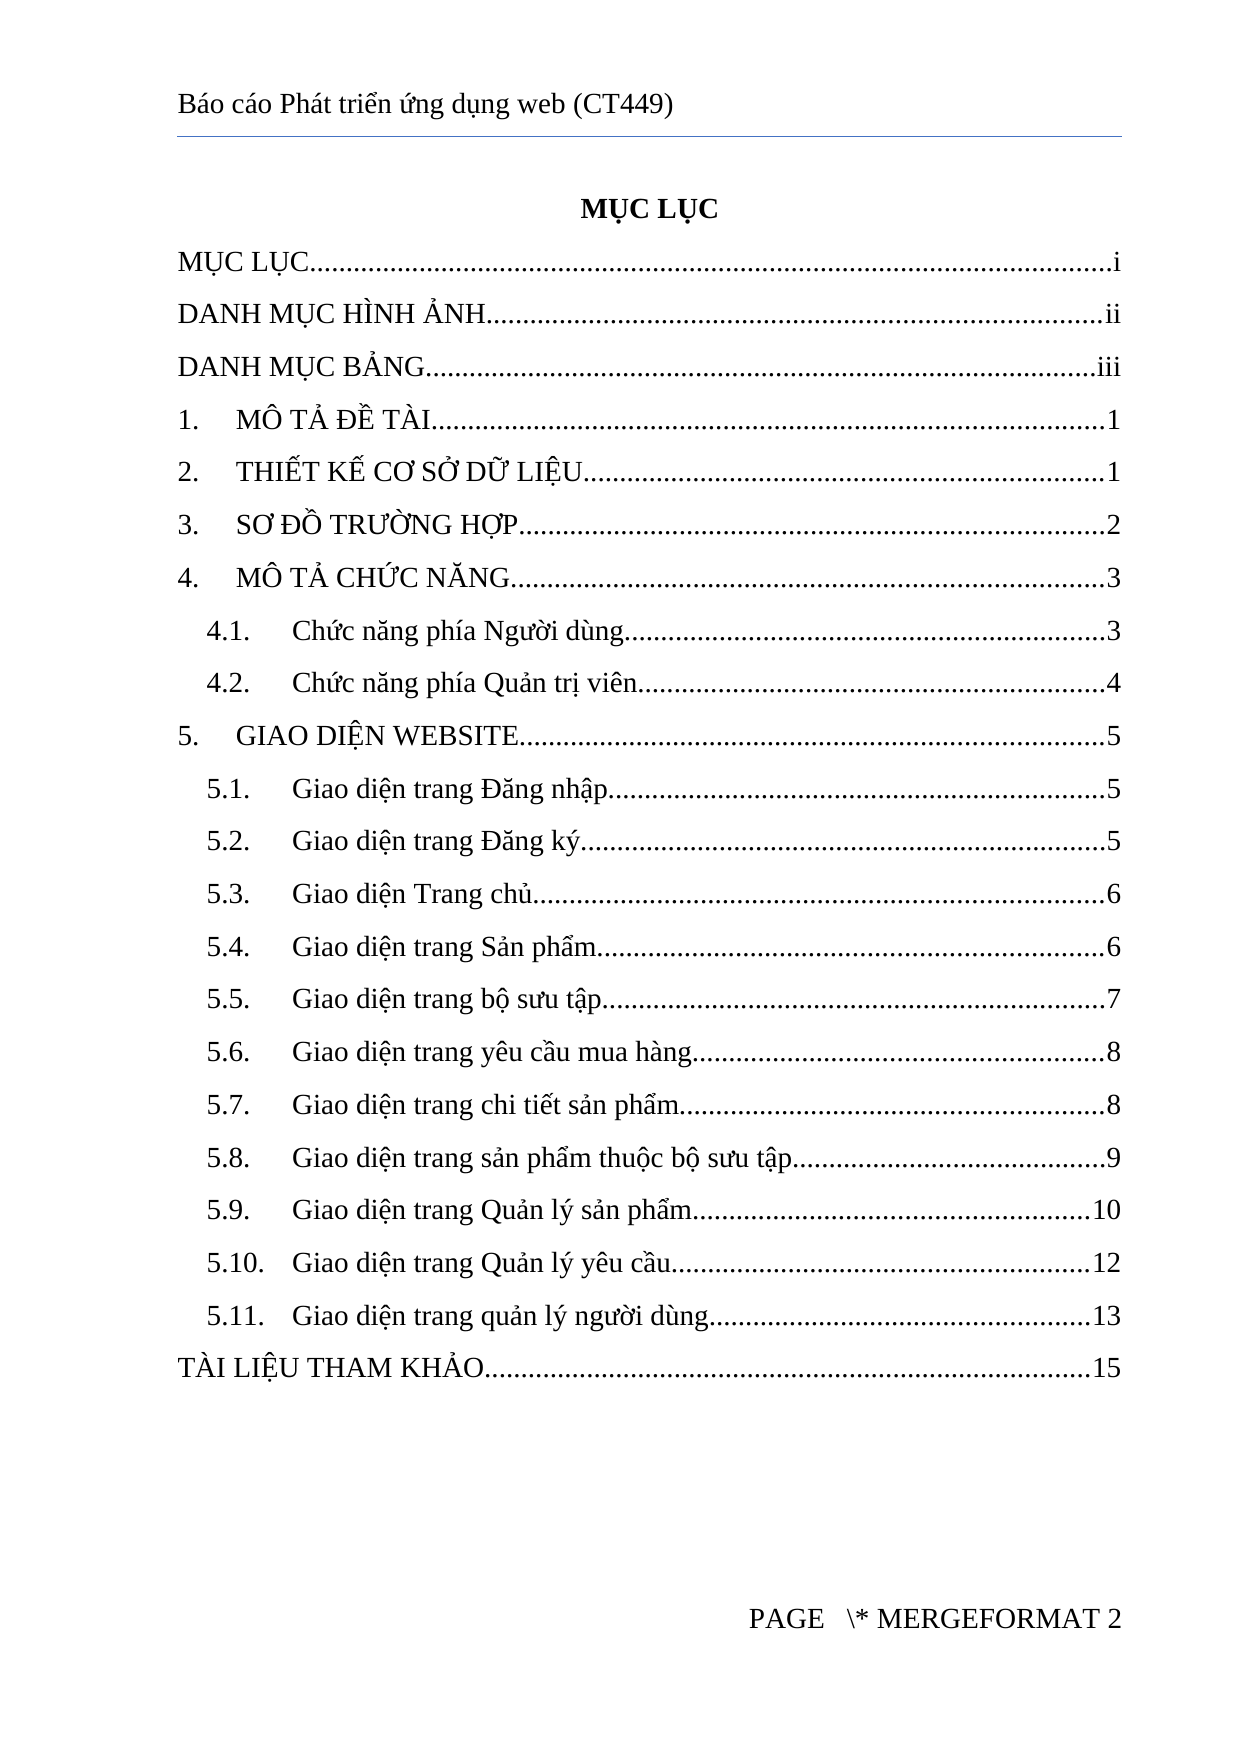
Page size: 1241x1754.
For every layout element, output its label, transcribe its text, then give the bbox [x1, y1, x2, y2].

text 4.1. Chức năng phía Người dùng 3 [206, 613, 1122, 646]
text 4.2. Chức năng phía Quản trị viên 4 [206, 665, 1122, 699]
text MỤC LỤC i [177, 244, 1122, 277]
text 5.1. Giao diện trang Đăng nhập 5 [206, 771, 1122, 804]
text 2. THIẾT KẾ CƠ SỞ DỮ LIỆU 1 [177, 454, 1122, 488]
text 5.4. Giao diện trang Sản phẩm 6 [206, 929, 1122, 962]
text MỤC LỤC [177, 191, 1122, 224]
text 5. GIAO DIỆN WEBSITE 5 [177, 718, 1122, 752]
text TÀI LIỆU THAM KHẢO 15 [177, 1351, 1122, 1384]
text 5.10. Giao diện trang Quản lý yêu cầu 12 [206, 1245, 1122, 1279]
text DANH MỤC HÌNH ẢNH ii [177, 296, 1122, 330]
text 5.9. Giao diện trang Quản lý sản phẩm 10 [206, 1192, 1122, 1226]
text DANH MỤC BẢNG iii [177, 349, 1122, 383]
text 5.6. Giao diện trang yêu cầu mua hàng 8 [206, 1034, 1122, 1068]
text 4. MÔ TẢ CHỨC NĂNG 3 [177, 560, 1122, 593]
text 3. SƠ ĐỒ TRƯỜNG HỢP 2 [177, 507, 1122, 541]
text 5.8. Giao diện trang sản phẩm thuộc bộ sưu tập 9 [206, 1140, 1122, 1173]
text 5.5. Giao diện trang bộ sưu tập 7 [206, 982, 1122, 1015]
text 5.11. Giao diện trang quản lý người dùng 13 [206, 1298, 1122, 1331]
text 1. MÔ TẢ ĐỀ TÀI 1 [177, 402, 1122, 435]
text 5.3. Giao diện Trang chủ 6 [206, 876, 1122, 910]
text 5.7. Giao diện trang chi tiết sản phẩm 8 [206, 1087, 1122, 1121]
text 5.2. Giao diện trang Đăng ký 5 [206, 823, 1122, 857]
